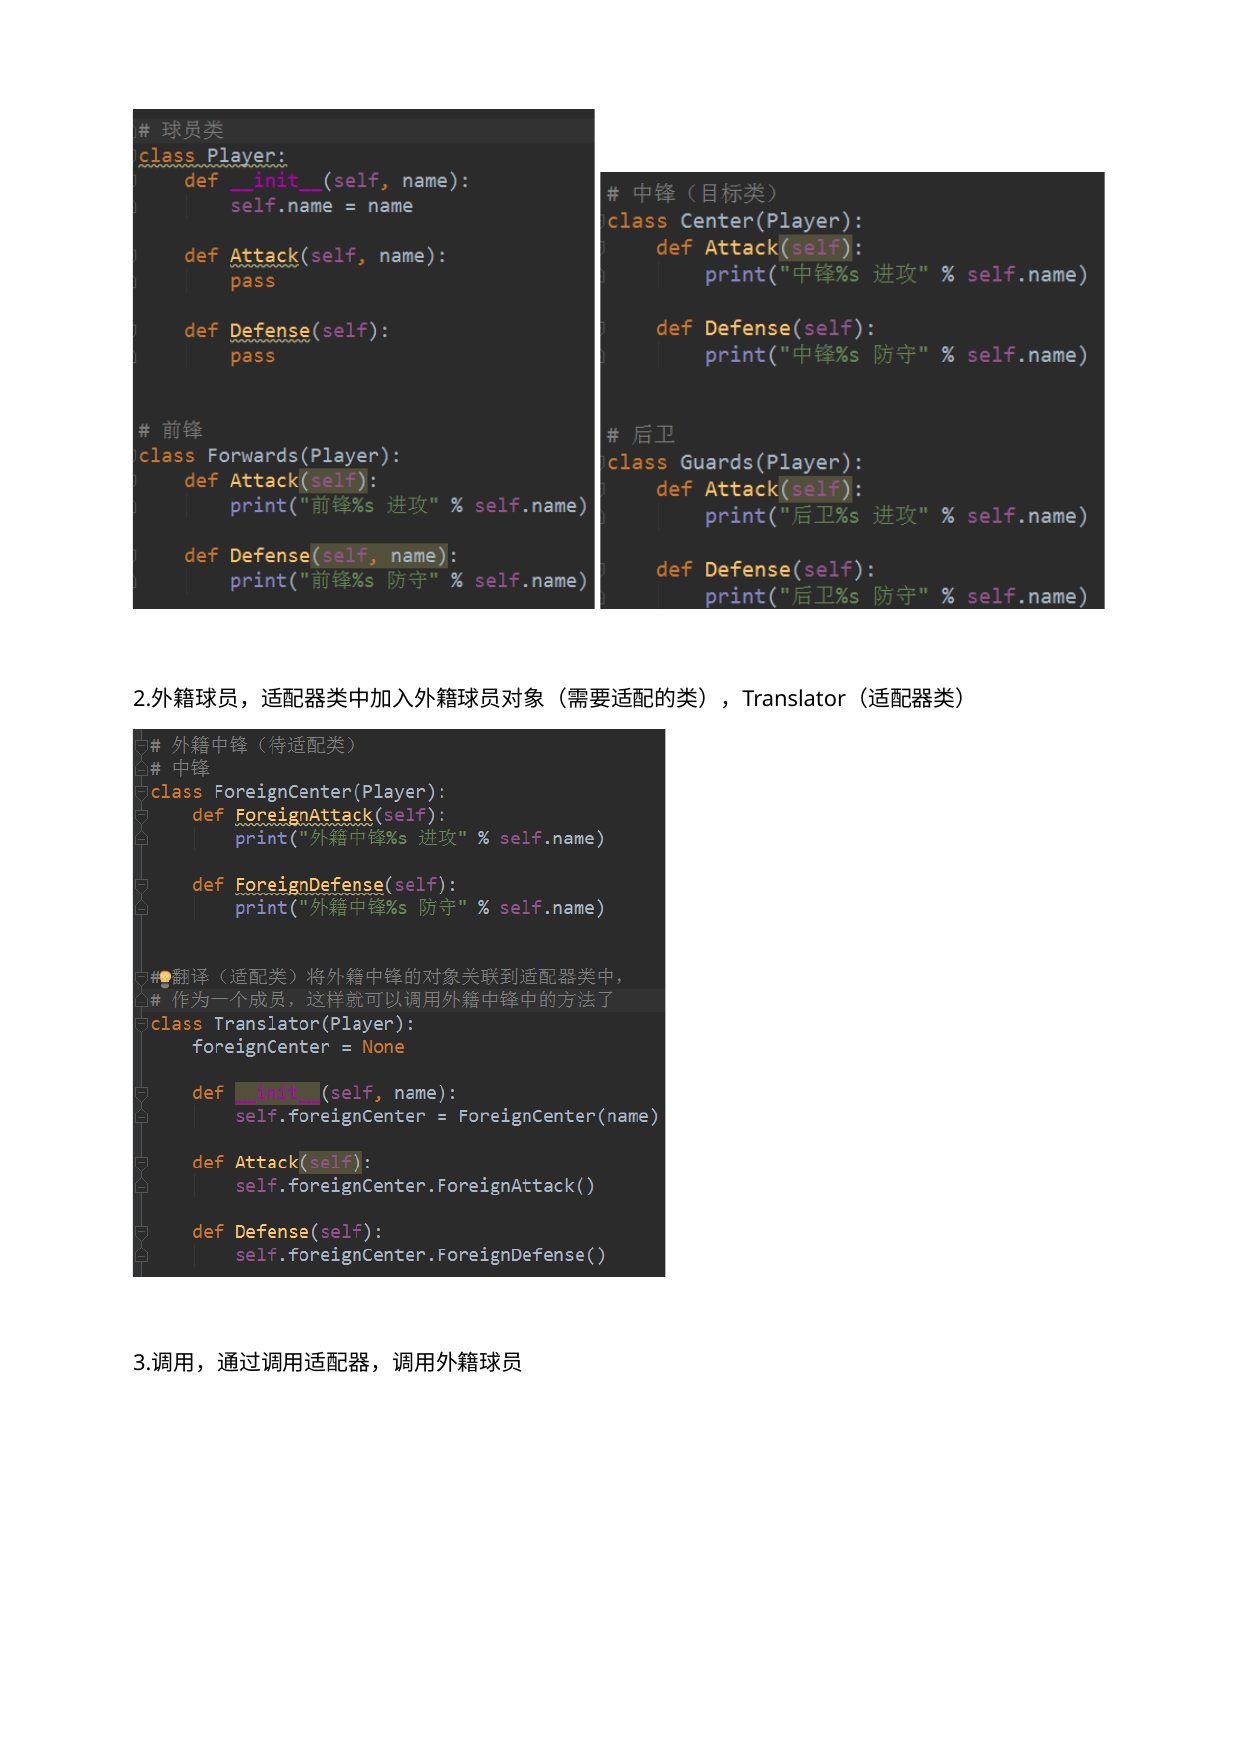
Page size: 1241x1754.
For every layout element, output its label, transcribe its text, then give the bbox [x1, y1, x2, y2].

picture [132, 729, 666, 1277]
text 3.调用，通过调用适配器，调用外籍球员 [133, 1344, 1167, 1377]
picture [132, 109, 595, 609]
picture [600, 172, 1105, 609]
text 2.外籍球员，适配器类中加入外籍球员对象（需要适配的类），Translator（适配器类） [133, 681, 1167, 713]
